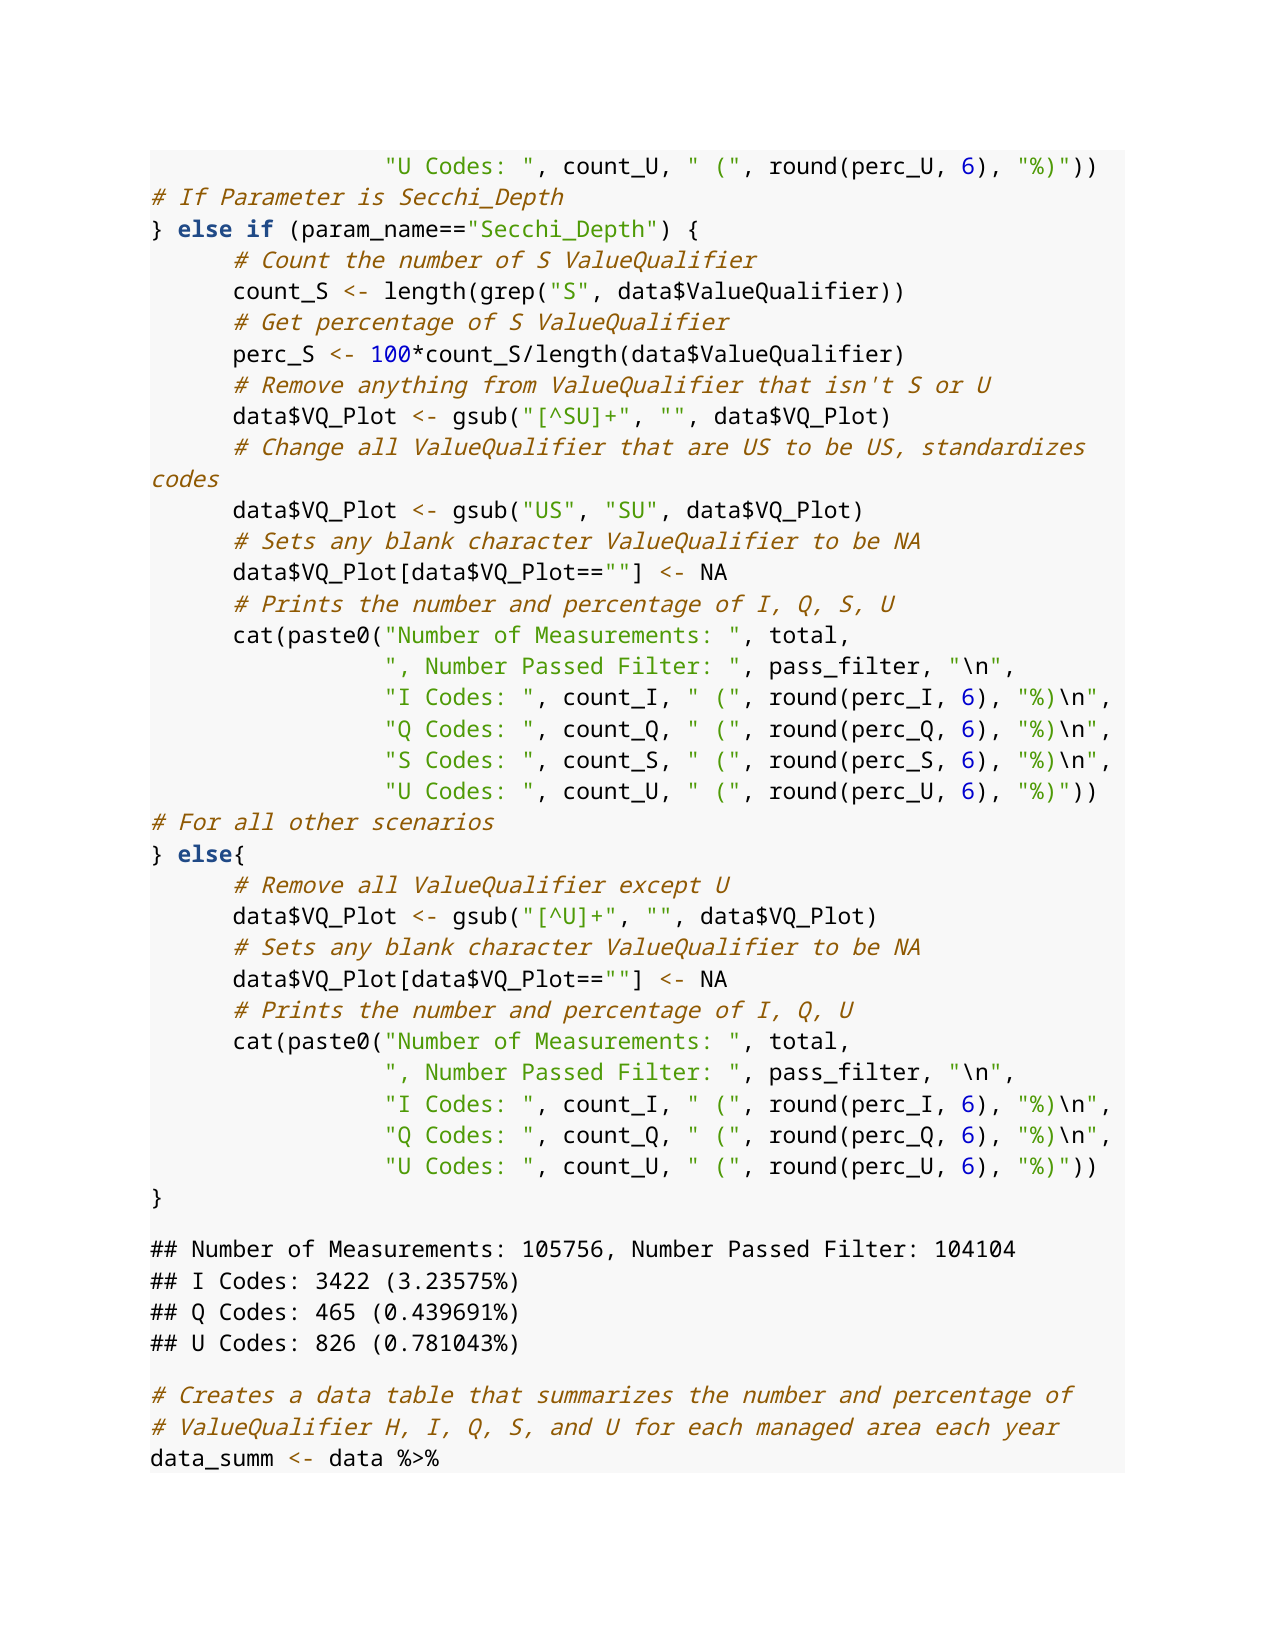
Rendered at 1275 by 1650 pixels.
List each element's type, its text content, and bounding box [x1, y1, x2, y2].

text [150, 150, 1125, 1212]
text ## Number of Measurements: 105756, Number Passed Filter: 104104 ## I Codes: 3422 (3.23575%) ## Q Codes: 465 (0.439691%) ## U Codes: 826 (0.781043%) [150, 1233, 1125, 1358]
